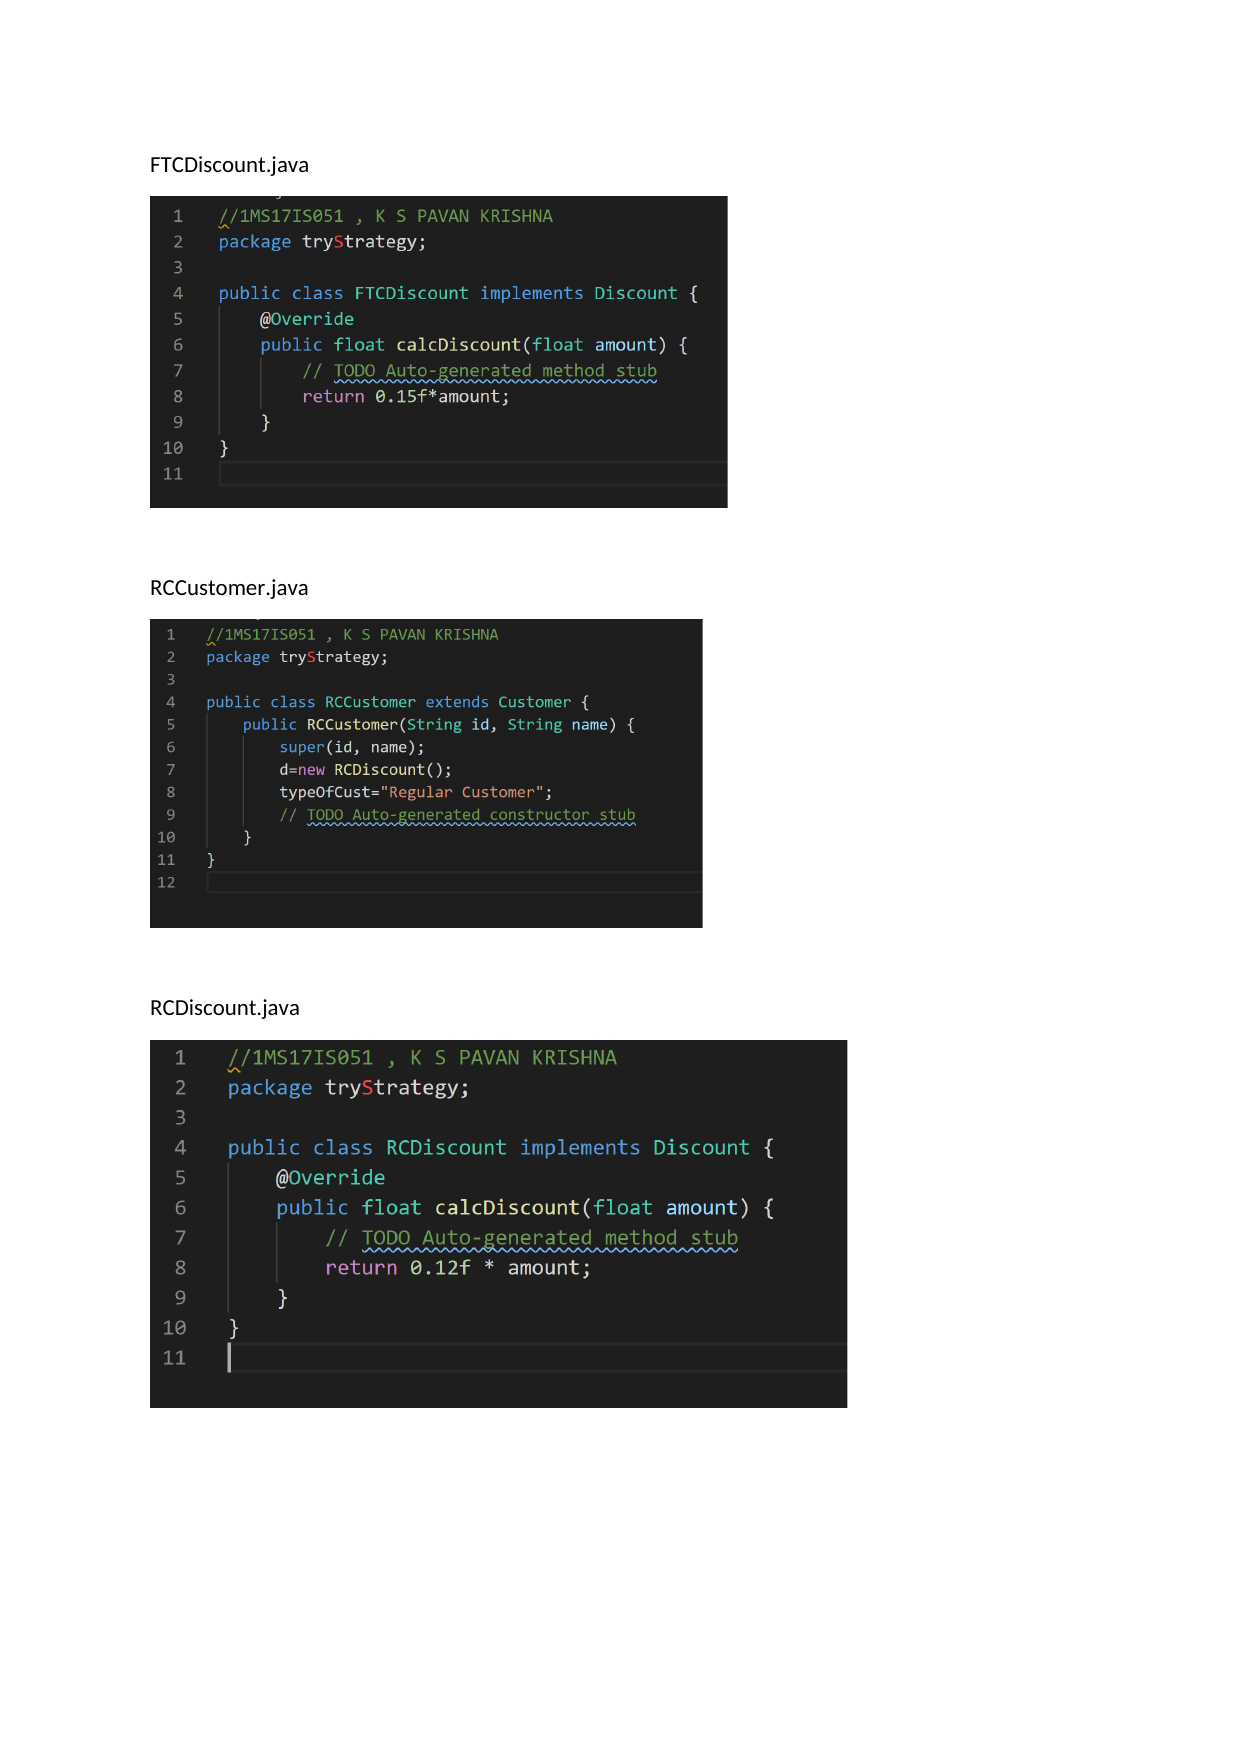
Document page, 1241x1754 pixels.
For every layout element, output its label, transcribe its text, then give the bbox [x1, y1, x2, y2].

picture [150, 1040, 848, 1408]
text RCDiscount.java [150, 993, 1090, 1021]
text FTCDiscount.java [150, 150, 1090, 178]
picture [150, 619, 703, 928]
text RCCustomer.java [150, 573, 1090, 601]
picture [150, 196, 728, 508]
